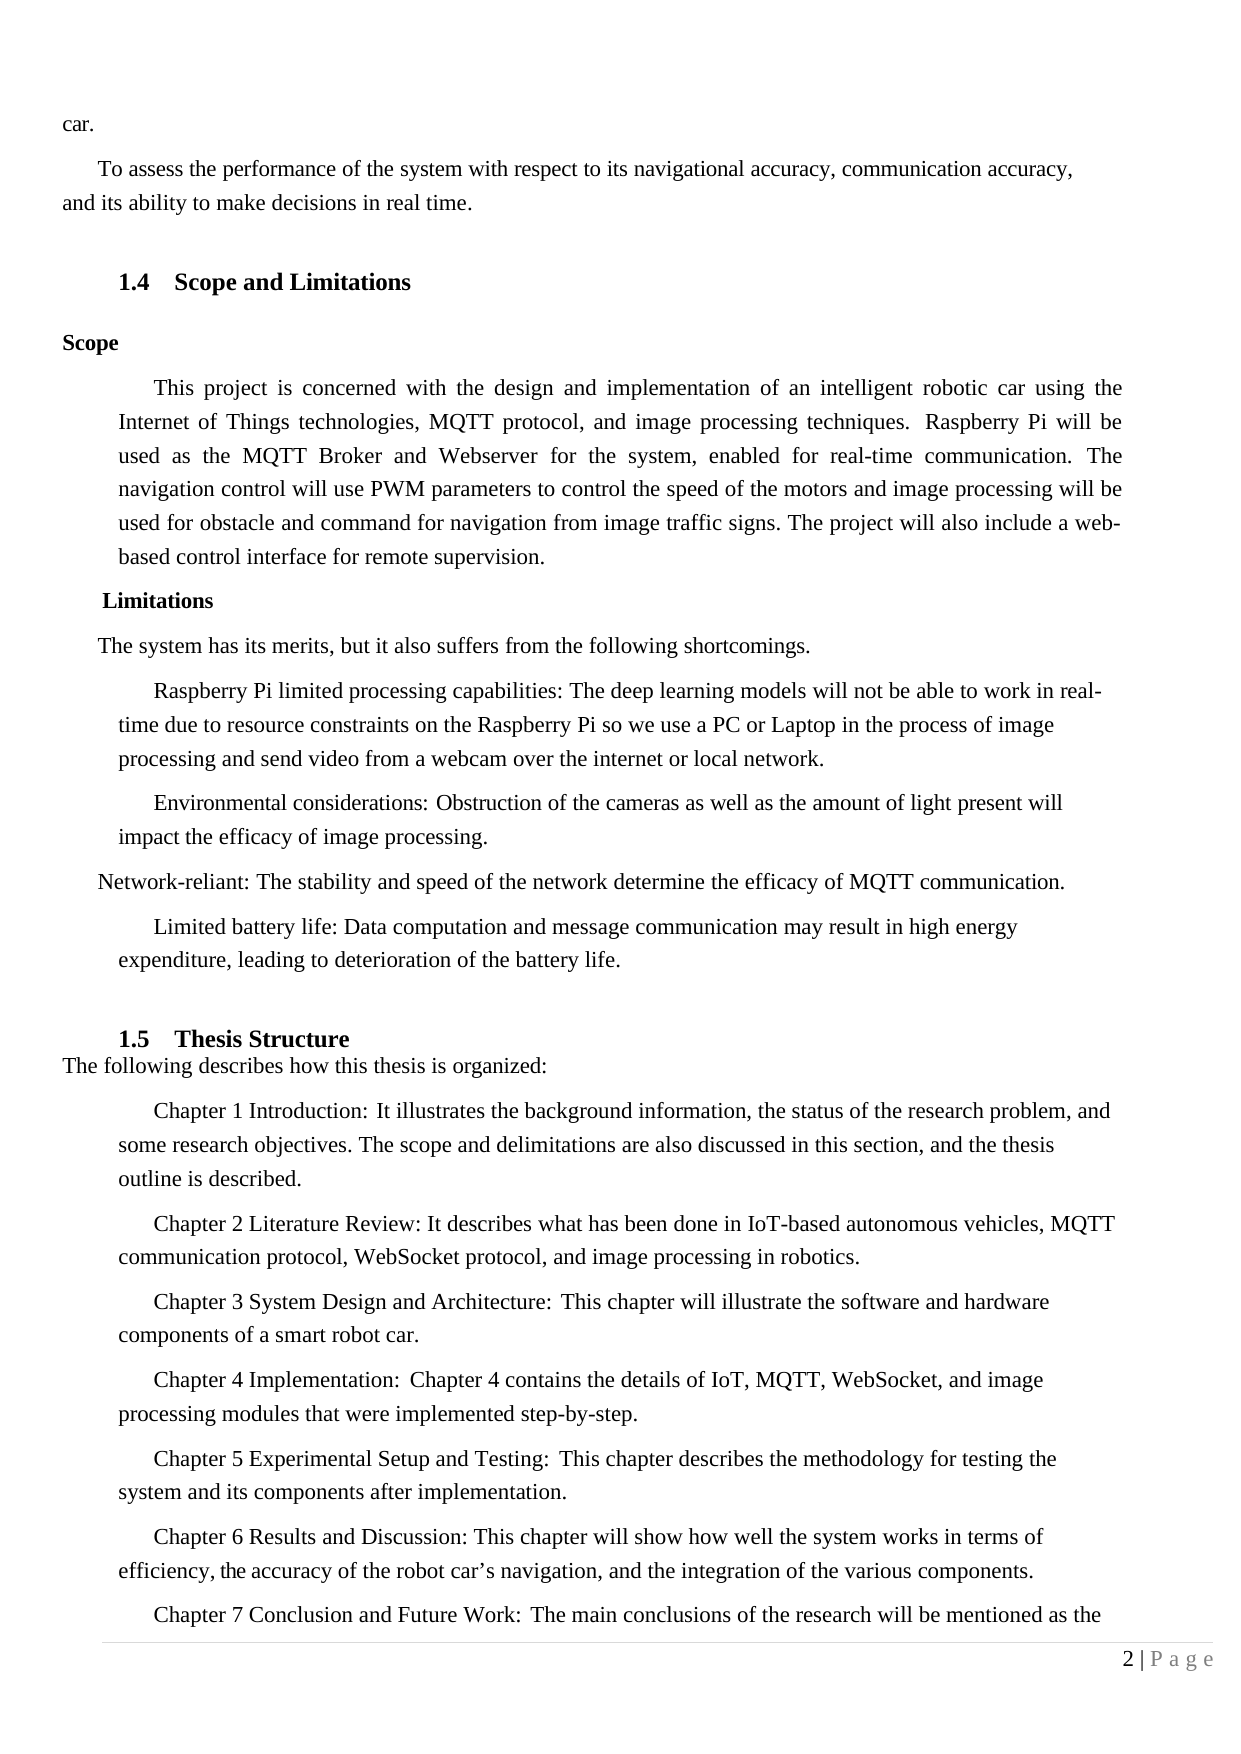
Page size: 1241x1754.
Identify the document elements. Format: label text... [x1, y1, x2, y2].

text Scope [62, 329, 1213, 356]
text The system has its merits, but it also suffers from the following shortcomings. [97, 632, 1213, 659]
subtitle Thesis Structure [118, 1024, 1213, 1052]
subtitle Scope and Limitations [118, 267, 1213, 296]
text This project is concerned with the design and implementation of an intelligent robotic car using the Internet of Things technologies, MQTT protocol, and image processing techniques. Raspberry Pi will be used as the MQTT Broker and Webserver for the system, enabled for real-time communication. The navigation control will use PWM parameters to control the speed of the motors and image processing will be used for obstacle and command for navigation from image traffic signs. The project will also include a web-based control interface for remote supervision. [118, 374, 1122, 569]
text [118, 1601, 1123, 1628]
text Chapter 1 Introduction: It illustrates the background information, the status of the research problem, and some research objectives. The scope and delimitations are also discussed in this section, and the thesis outline is described. [118, 1098, 1123, 1191]
text Chapter 3 System Design and Architecture: This chapter will illustrate the software and hardware components of a smart robot car. [118, 1288, 1123, 1348]
text Limitations [102, 587, 1213, 613]
text The following describes how this thesis is organized: [62, 1052, 1213, 1079]
text To assess the performance of the system with respect to its navigational accuracy, communication accuracy, [97, 156, 1213, 182]
text and its ability to make decisions in real time. [62, 189, 1213, 216]
text car. [62, 110, 1213, 137]
text Network-reliant: The stability and speed of the network determine the efficacy of MQTT communication. [97, 868, 1213, 894]
text Raspberry Pi limited processing capabilities: The deep learning models will not be able to work in real-time due to resource constraints on the Raspberry Pi so we use a PC or Laptop in the process of image processing and send video from a webcam over the internet or local network. [118, 677, 1123, 771]
text Chapter 5 Experimental Setup and Testing: This chapter describes the methodology for testing the system and its components after implementation. [118, 1444, 1123, 1504]
text Limited battery life: Data computation and message communication may result in high energy expenditure, leading to deterioration of the battery life. [118, 913, 1123, 973]
text Chapter 2 Literature Review: It describes what has been done in IoT-based autonomous vehicles, MQTT communication protocol, WebSocket protocol, and image processing in robotics. [118, 1209, 1123, 1269]
text Chapter 6 Results and Discussion: This chapter will show how well the system works in terms of efficiency, the accuracy of the robot car’s navigation, and the integration of the various components. [118, 1523, 1123, 1583]
text Environmental considerations: Obstruction of the cameras as well as the amount of light present will impact the efficacy of image processing. [118, 789, 1123, 849]
text Chapter 4 Implementation: Chapter 4 contains the details of IoT, MQTT, WebSocket, and image processing modules that were implemented step-by-step. [118, 1366, 1123, 1426]
